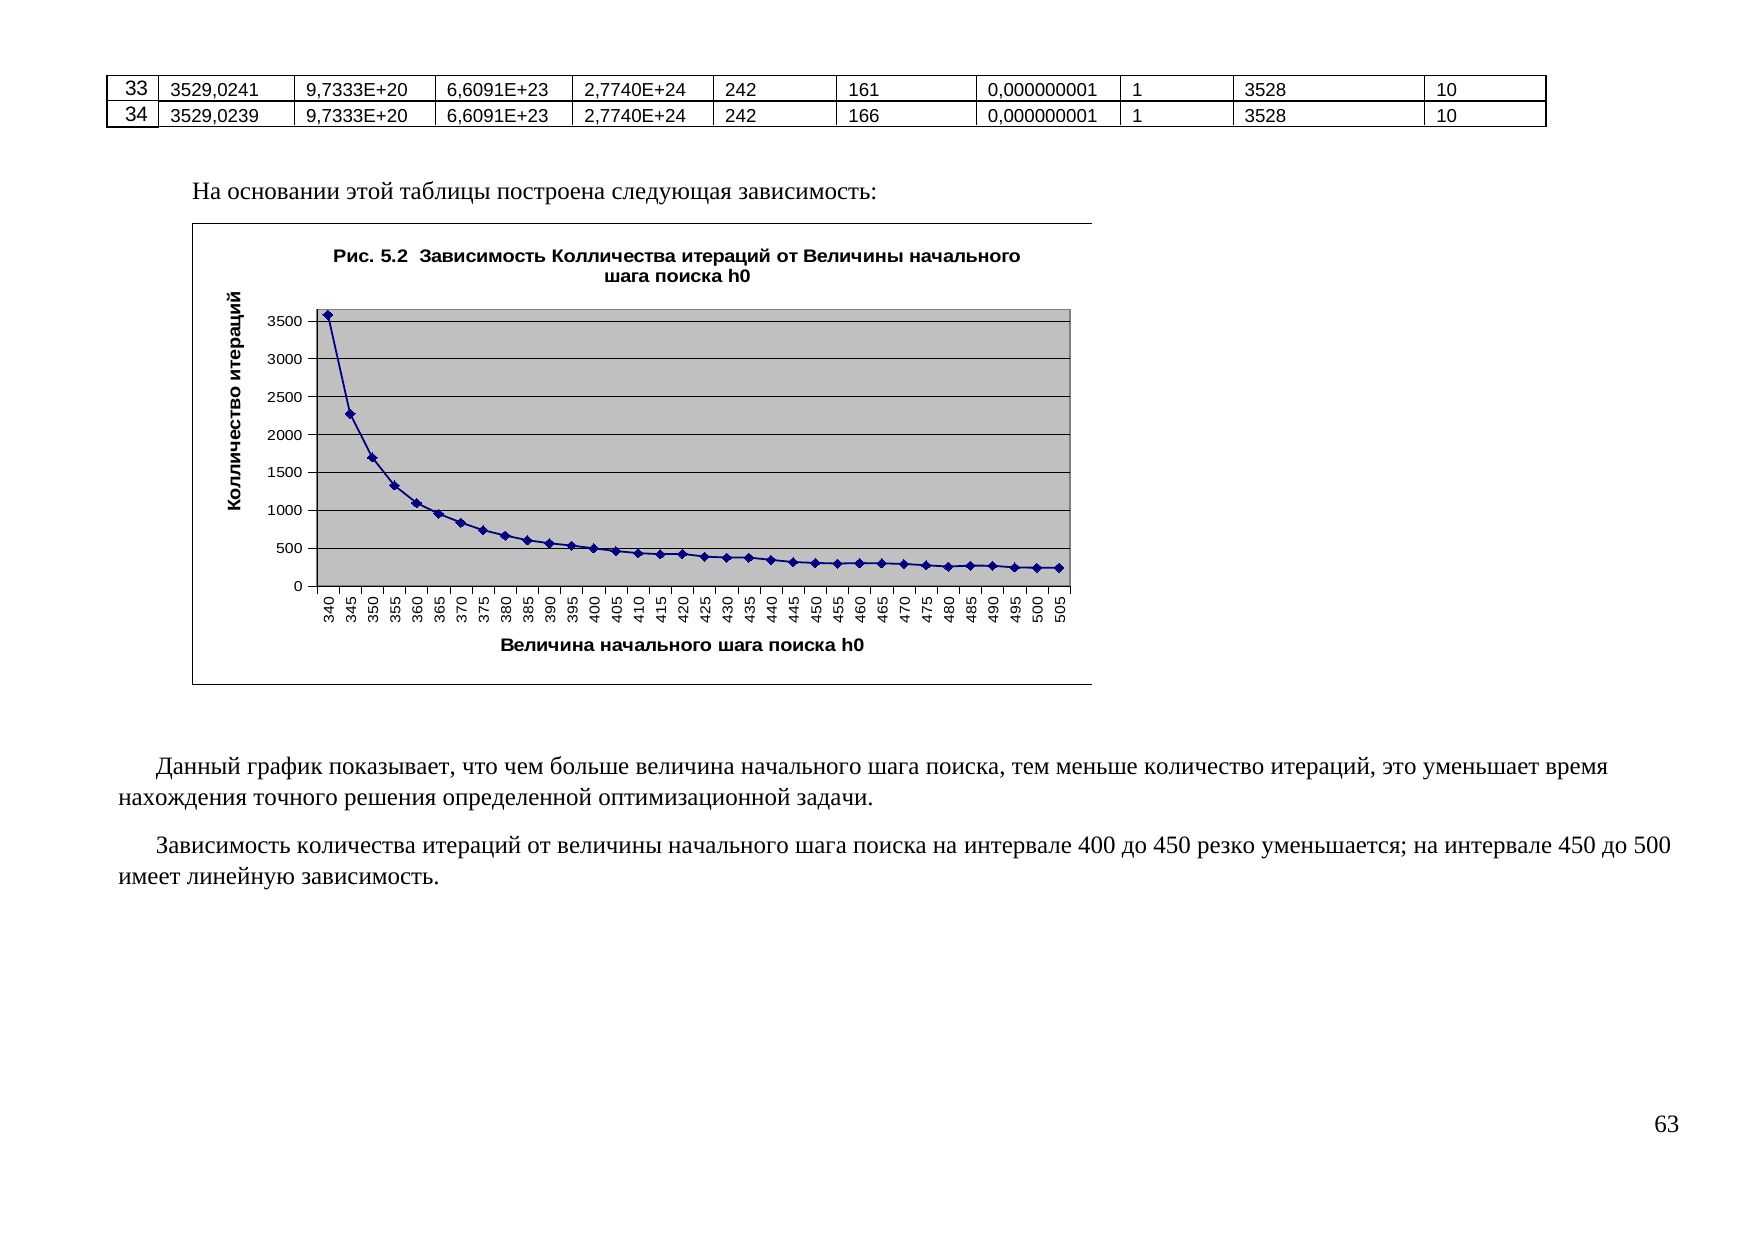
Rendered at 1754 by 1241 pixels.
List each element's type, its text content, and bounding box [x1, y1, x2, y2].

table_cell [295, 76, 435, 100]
text Данный график показывает, что чем больше величина начального шага поиска, тем меньше количество итераций, это уменьшает время нахождения точного решения определенной оптимизационной задачи. [118, 751, 1679, 811]
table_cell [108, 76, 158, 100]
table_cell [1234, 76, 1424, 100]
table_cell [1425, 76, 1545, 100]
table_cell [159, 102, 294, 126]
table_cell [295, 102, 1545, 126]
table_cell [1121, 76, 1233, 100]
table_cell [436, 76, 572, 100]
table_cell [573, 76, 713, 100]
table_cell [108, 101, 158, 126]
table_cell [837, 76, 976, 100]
text На основании этой таблицы построена следующая зависимость: [156, 176, 1679, 204]
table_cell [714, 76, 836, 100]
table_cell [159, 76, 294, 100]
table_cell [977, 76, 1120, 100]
text Зависимость количества итераций от величины начального шага поиска на интервале 400 до 450 резко уменьшается; на интервале 450 до 500 имеет линейную зависимость. [118, 830, 1679, 890]
